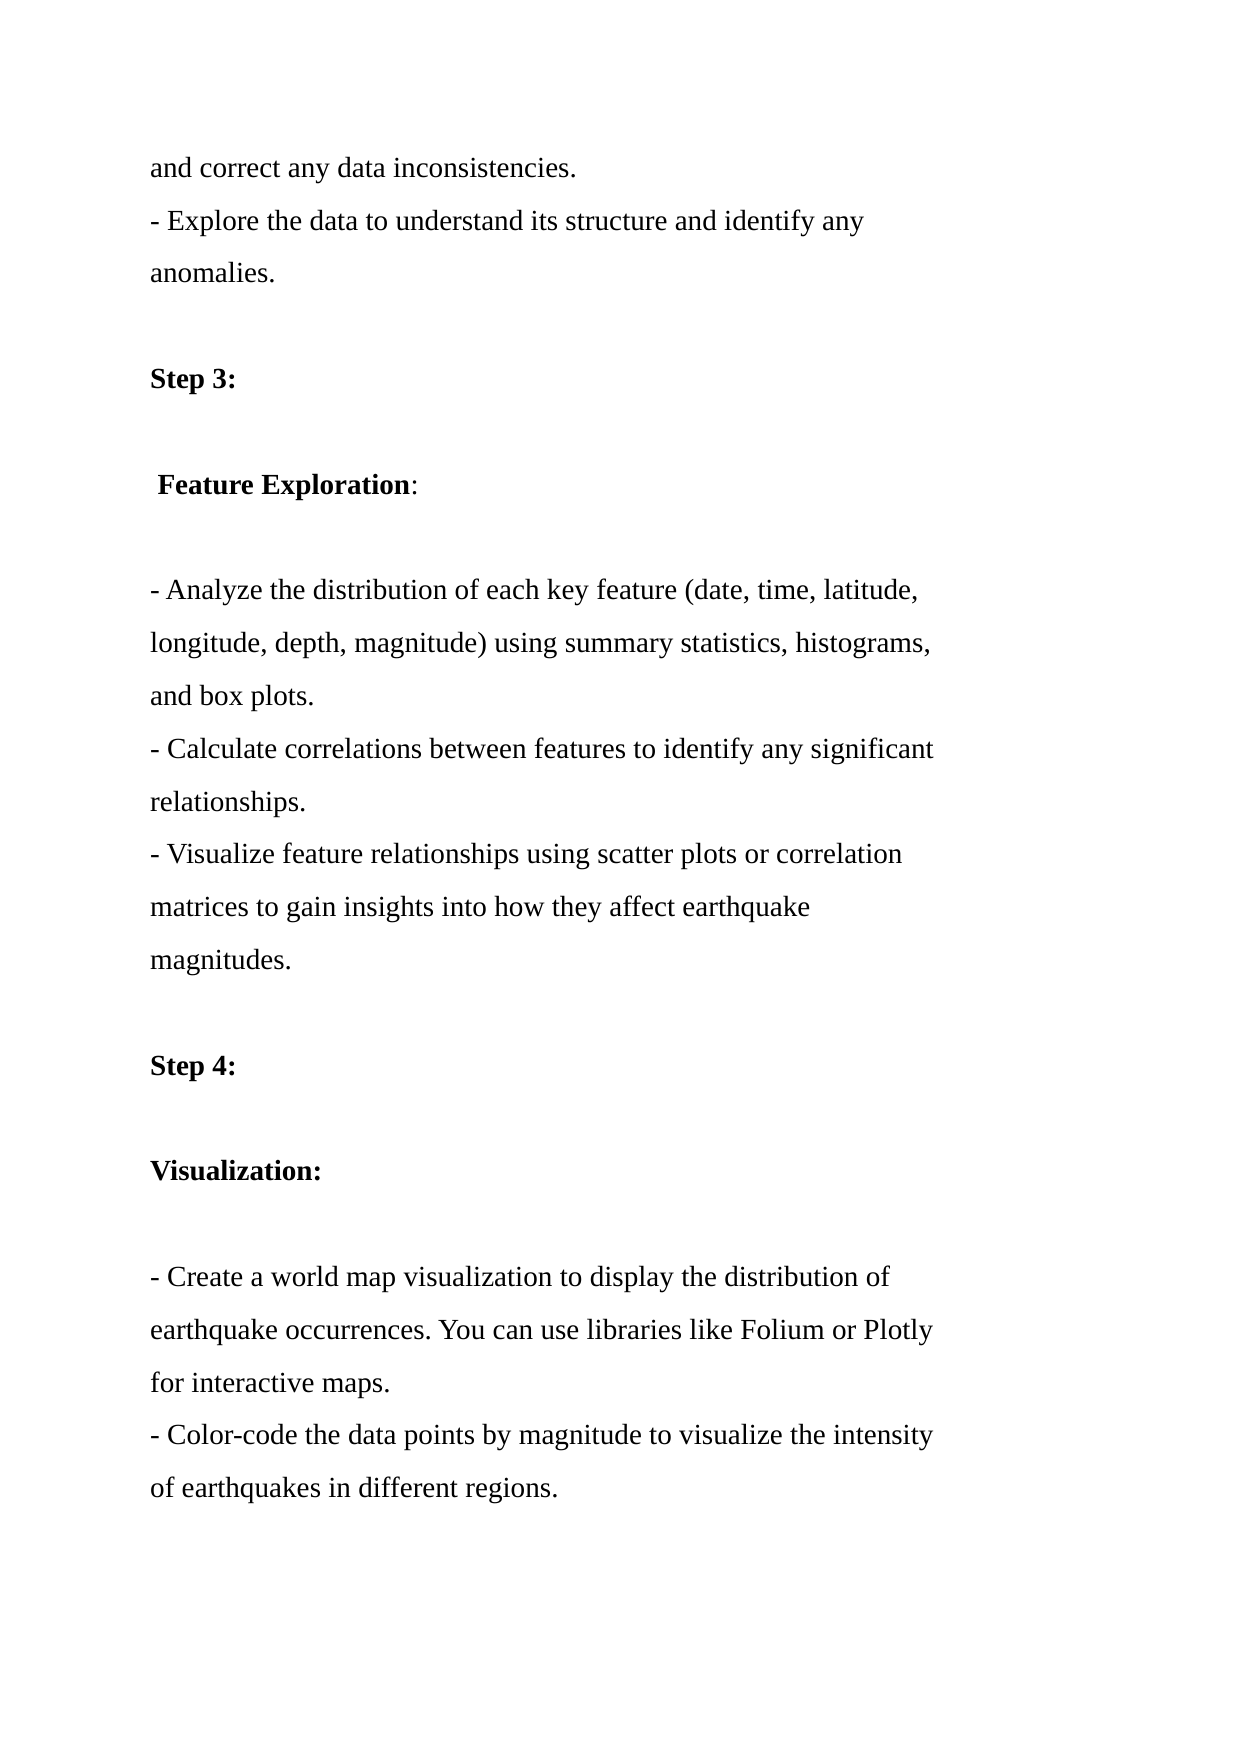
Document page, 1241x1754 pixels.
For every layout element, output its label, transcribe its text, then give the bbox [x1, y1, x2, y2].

text Step 4: [150, 1048, 1090, 1081]
text - Create a world map visualization to display the distribution of [150, 1259, 1090, 1293]
text longitude, depth, magnitude) using summary statistics, histograms, [150, 625, 1090, 659]
text and correct any data inconsistencies. [150, 150, 1090, 183]
text earthquake occurrences. You can use libraries like Folium or Plotly [150, 1312, 1090, 1345]
text and box plots. [150, 678, 1090, 712]
text - Explore the data to understand its structure and identify any [150, 203, 1090, 236]
text Visualization: [150, 1153, 1090, 1187]
text Feature Exploration: [150, 467, 1090, 500]
text - Analyze the distribution of each key feature (date, time, latitude, [150, 572, 1090, 606]
text of earthquakes in different regions. [150, 1470, 1090, 1504]
text relationships. [150, 784, 1090, 817]
text Step 3: [150, 361, 1090, 395]
text - Calculate correlations between features to identify any significant [150, 731, 1090, 764]
text anomalies. [150, 256, 1090, 289]
text for interactive maps. [150, 1365, 1090, 1398]
text - Color-code the data points by magnitude to visualize the intensity [150, 1417, 1090, 1451]
text magnitudes. [150, 942, 1090, 976]
text matrices to gain insights into how they affect earthquake [150, 889, 1090, 923]
text - Visualize feature relationships using scatter plots or correlation [150, 837, 1090, 870]
